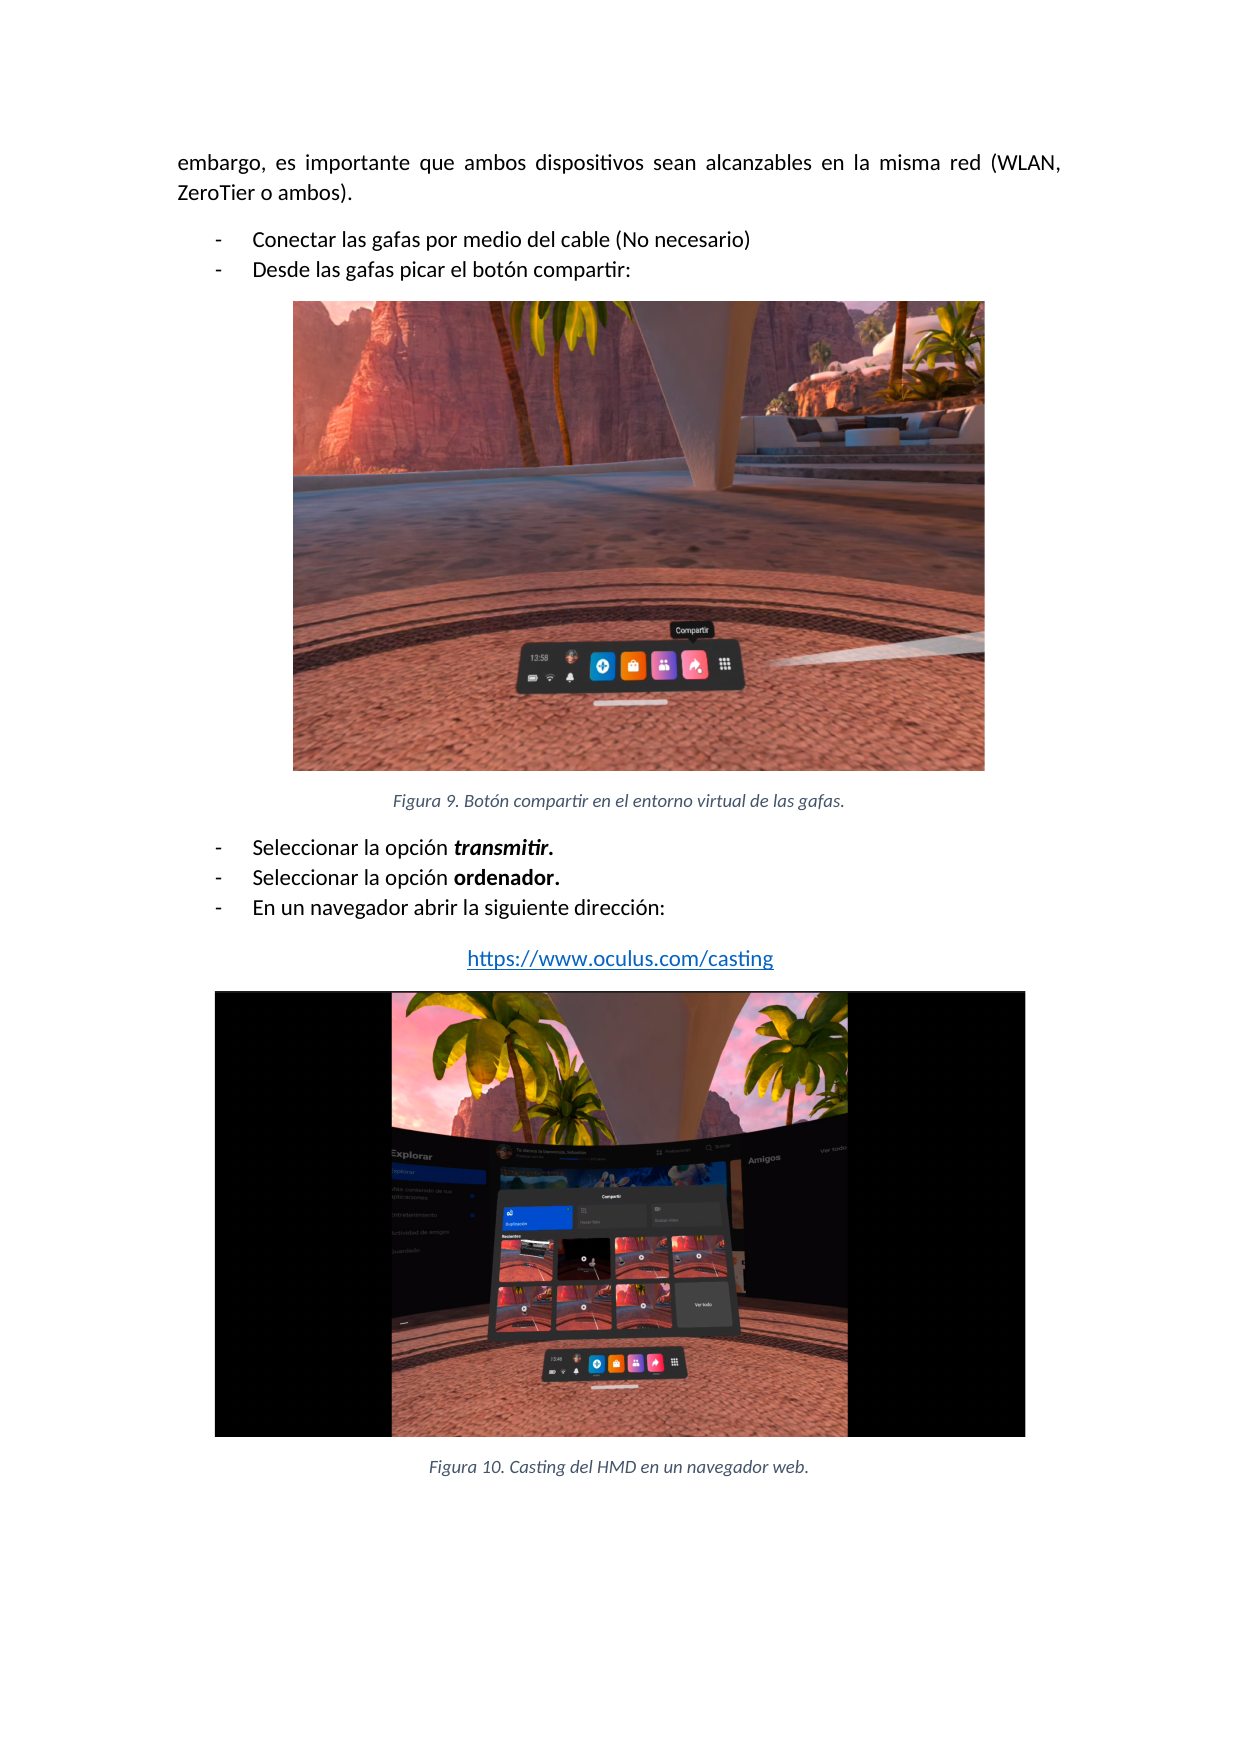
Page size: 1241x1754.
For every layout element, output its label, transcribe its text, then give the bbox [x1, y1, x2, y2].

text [177, 148, 1063, 206]
text Figura 10. Casting del HMD en un navegador web. [177, 1455, 1063, 1478]
list Seleccionar la opción transmitir. [215, 833, 1063, 861]
picture [214, 991, 1026, 1437]
picture [293, 301, 985, 771]
list Conectar las gafas por medio del cable (No necesario) [215, 225, 1063, 253]
list Seleccionar la opción ordenador. [215, 863, 1063, 891]
text https://www.oculus.com/casting [267, 944, 973, 973]
list En un navegador abrir la siguiente dirección: [215, 893, 1063, 922]
list Desde las gafas picar el botón compartir: [215, 255, 1063, 283]
